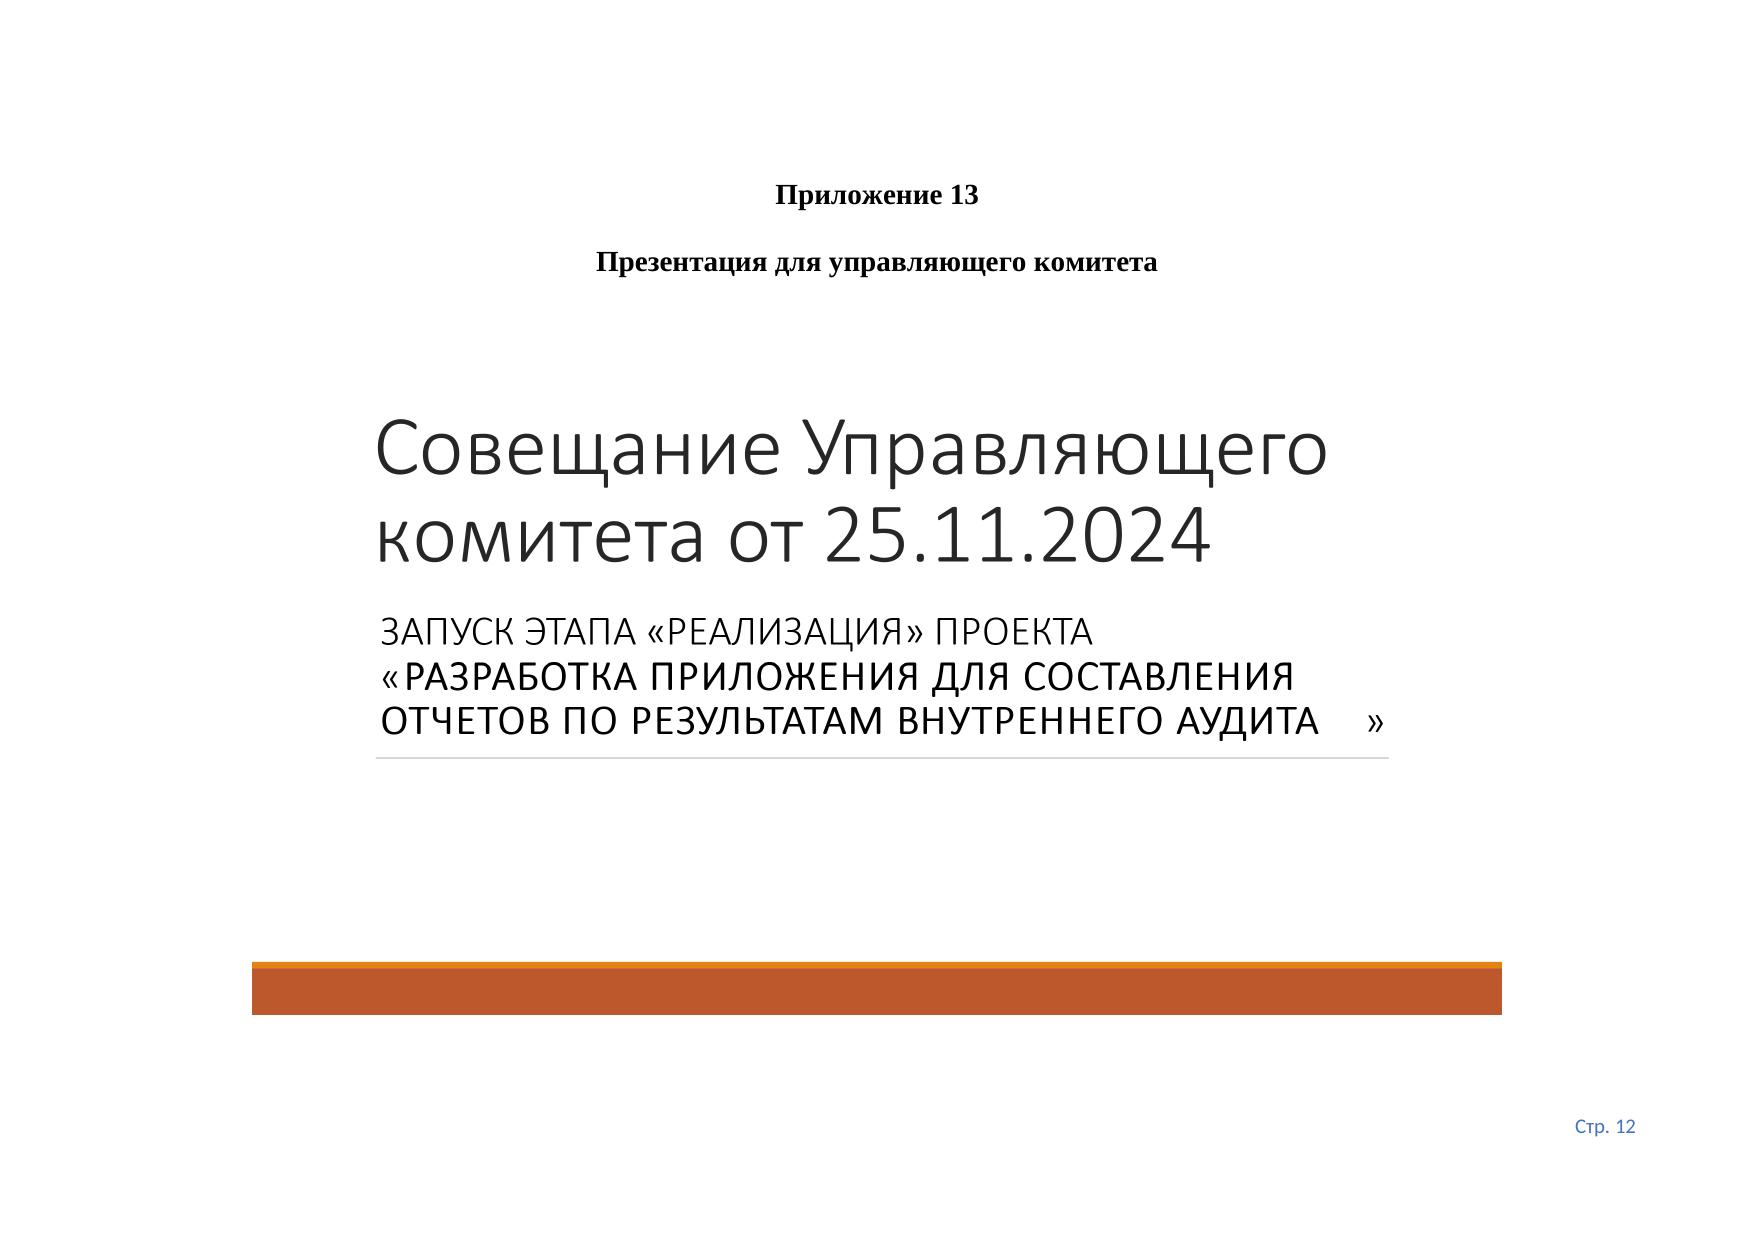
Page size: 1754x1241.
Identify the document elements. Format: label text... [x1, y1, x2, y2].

picture [252, 311, 1502, 1015]
text Презентация для управляющего комитета [118, 244, 1636, 278]
text Приложение 13 [118, 177, 1636, 211]
